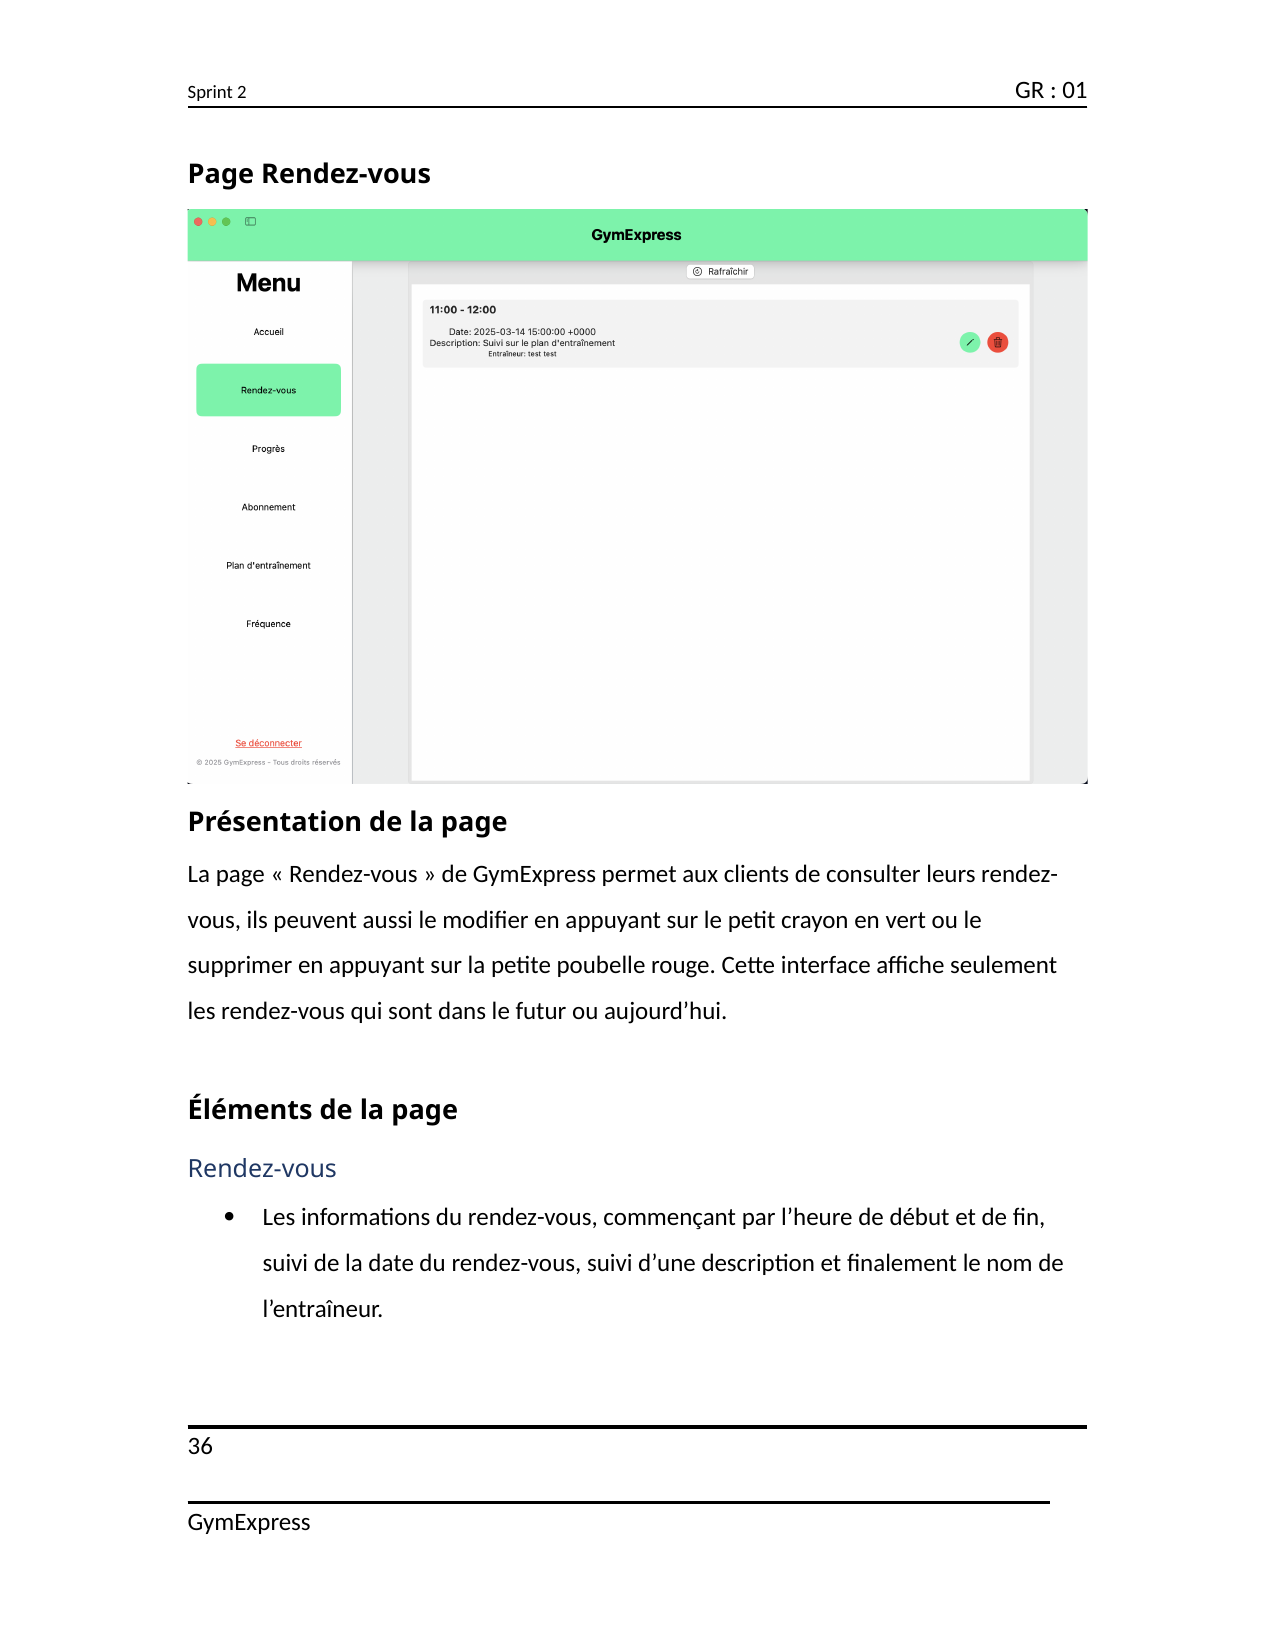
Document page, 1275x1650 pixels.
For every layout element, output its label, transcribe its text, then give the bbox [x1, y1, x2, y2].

picture [187, 209, 1088, 784]
subtitle Rendez-vous [187, 1150, 1087, 1184]
text La page « Rendez-vous » de GymExpress permet aux clients de consulter leurs rendez-vous, ils peuvent aussi le modifier en appuyant sur le petit crayon en vert ou le supprimer en appuyant sur la petite poubelle rouge. Cette interface affiche seulement les rendez-vous qui sont dans le futur ou aujourd’hui. [187, 858, 1087, 1026]
subtitle Page Rendez-vous [187, 154, 1087, 191]
subtitle Éléments de la page [187, 1091, 1087, 1128]
list Les informations du rendez-vous, commençant par l’heure de début et de fin, suivi de la date du rendez-vous, suivi d’une description et finalement le nom de l’entraîneur. [225, 1201, 1087, 1323]
subtitle Présentation de la page [187, 803, 1087, 839]
